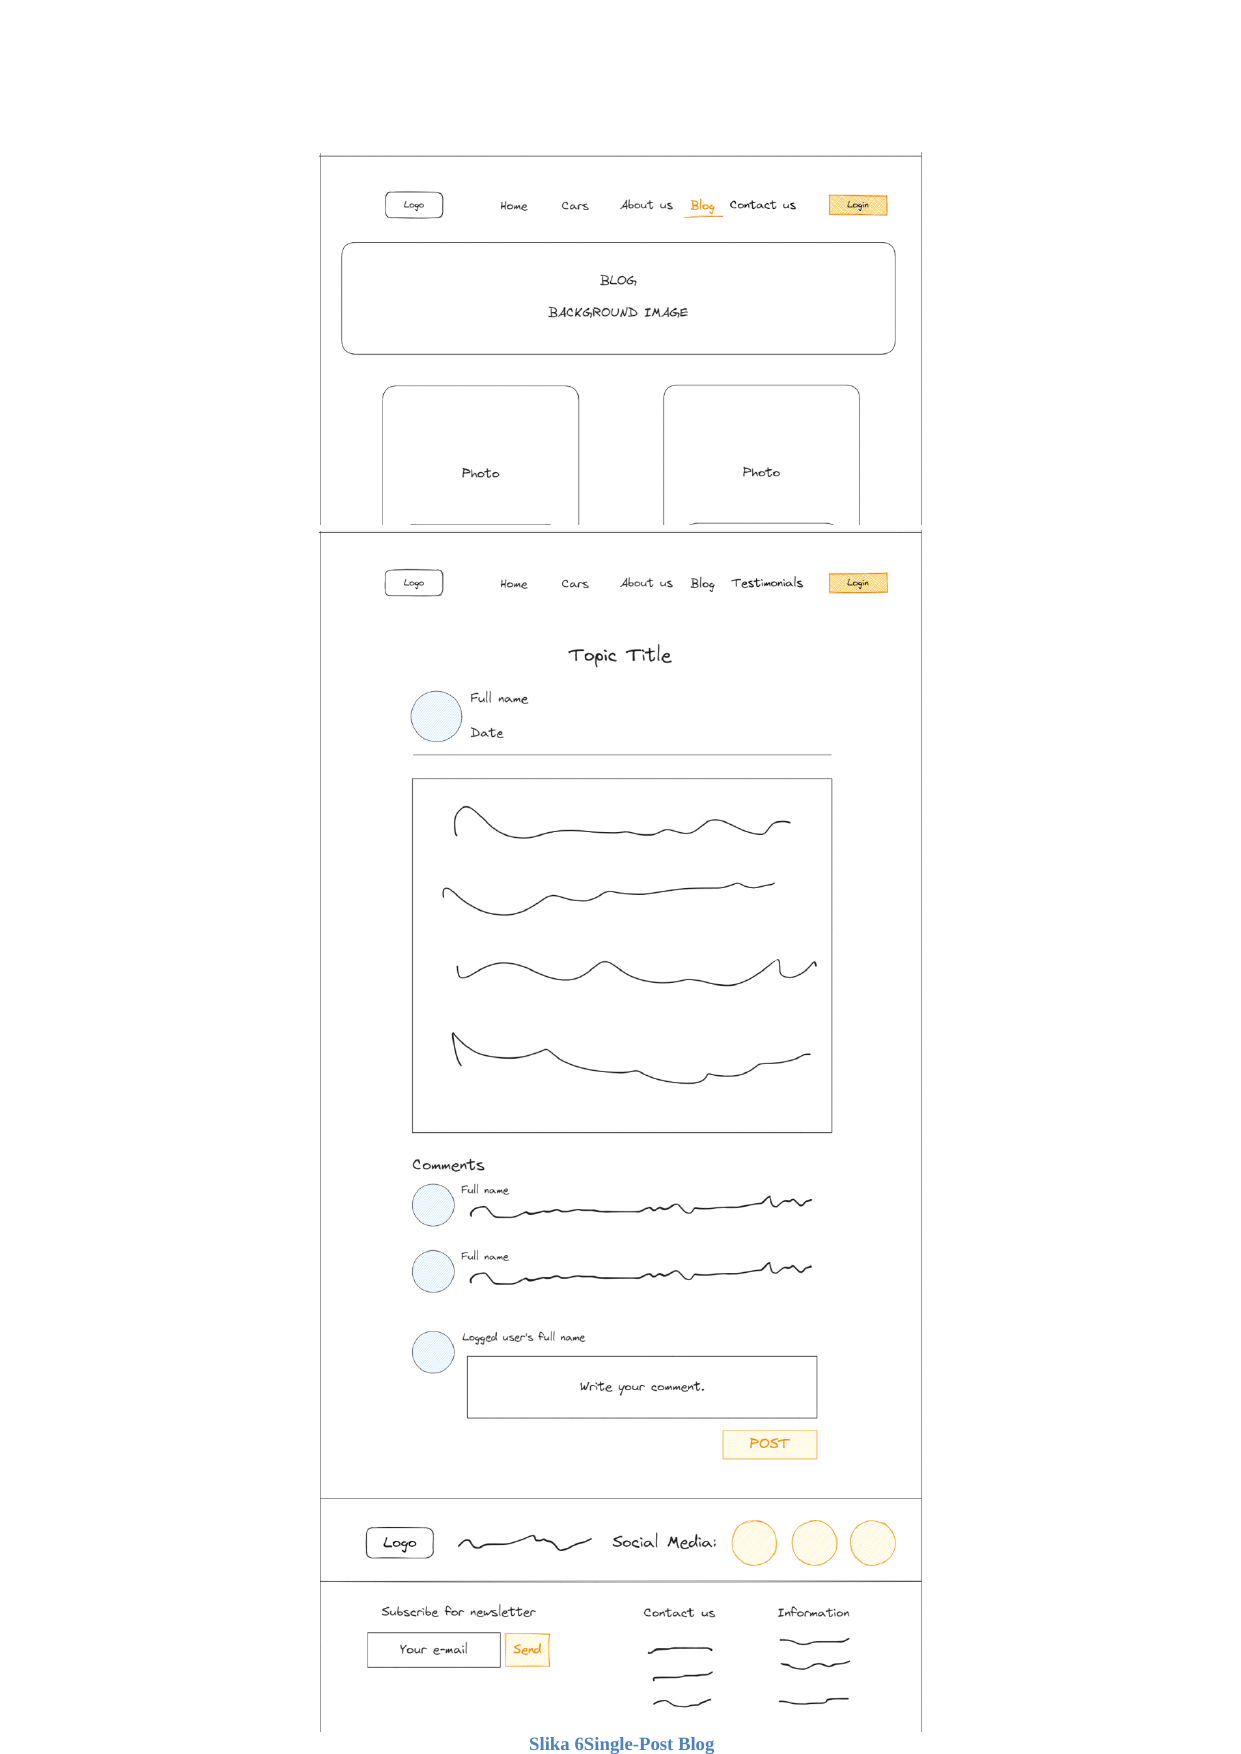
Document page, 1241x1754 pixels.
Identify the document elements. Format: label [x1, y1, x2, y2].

picture [314, 147, 926, 1754]
